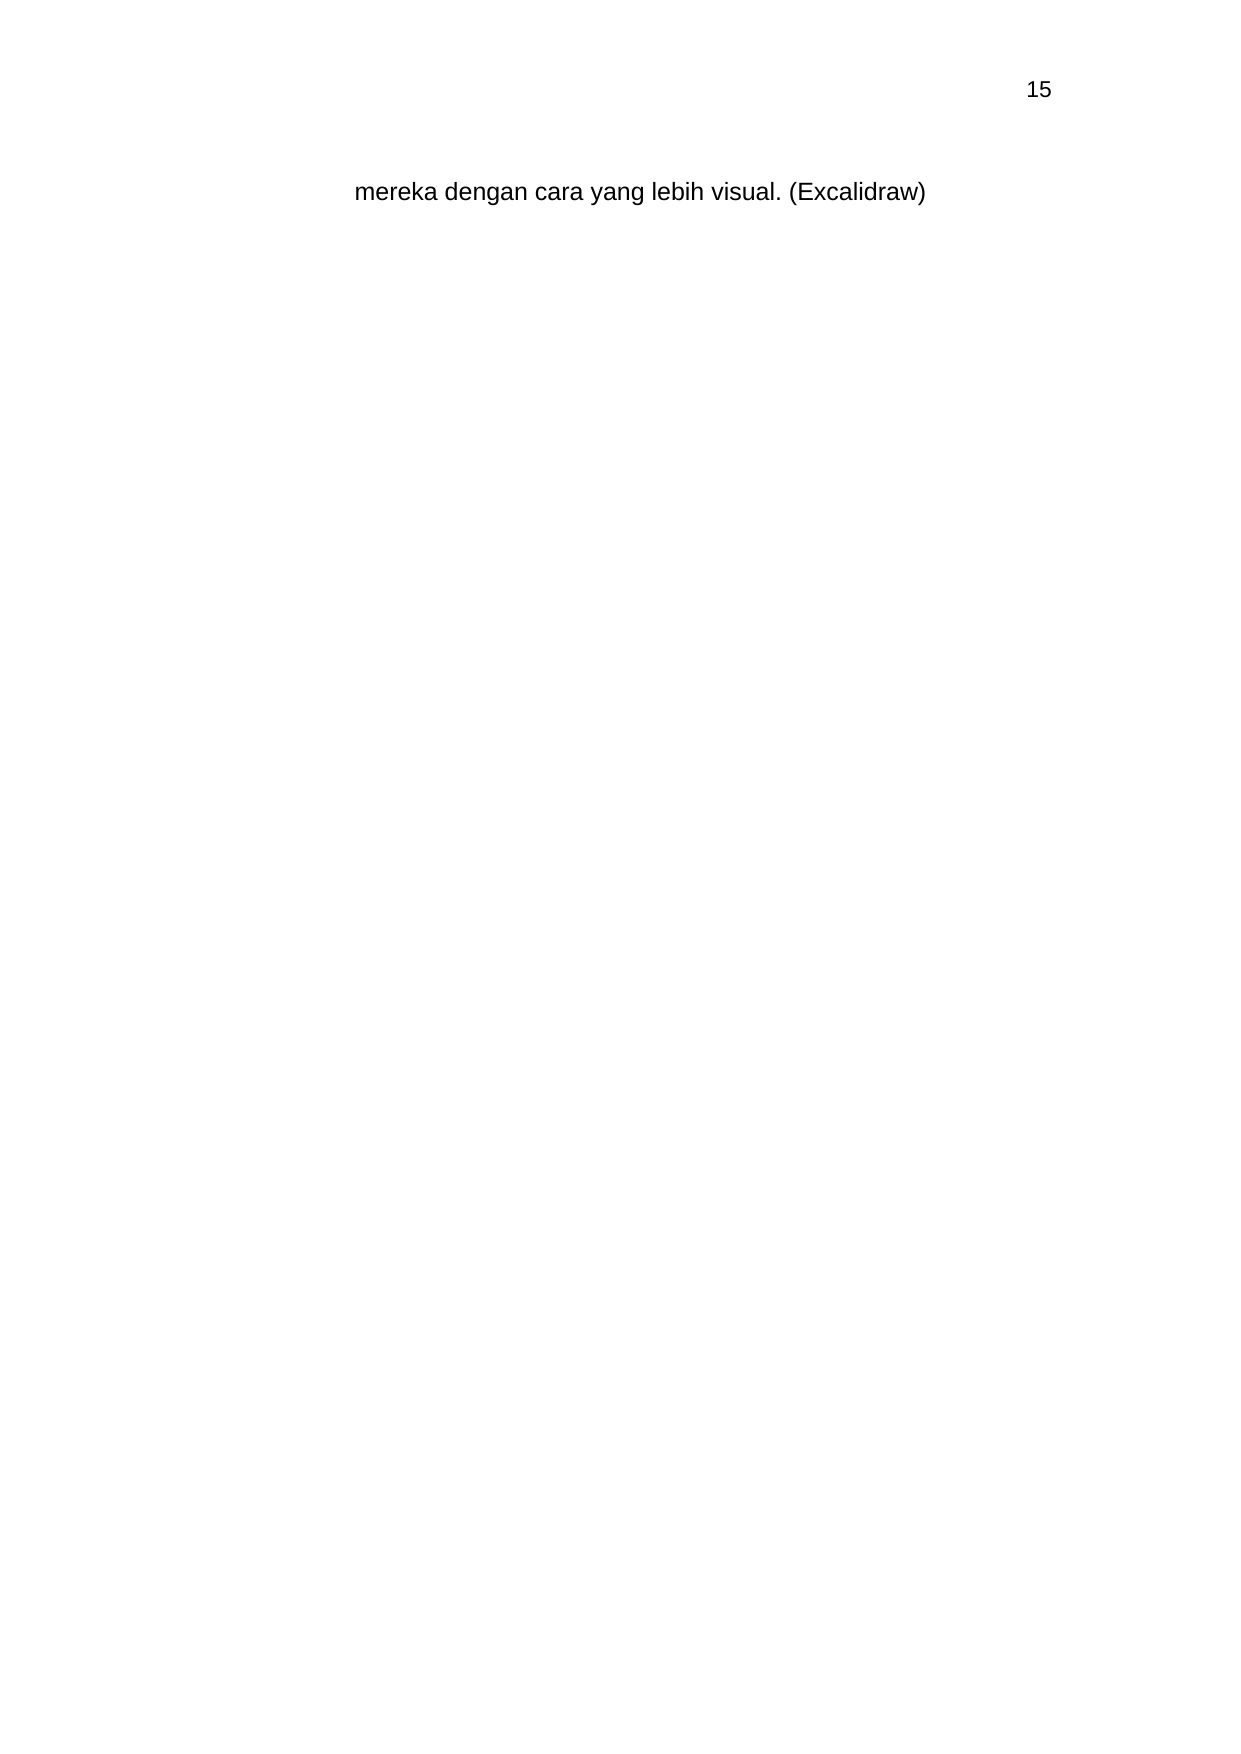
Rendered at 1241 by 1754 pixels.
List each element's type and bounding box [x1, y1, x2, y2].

list [354, 177, 1063, 206]
